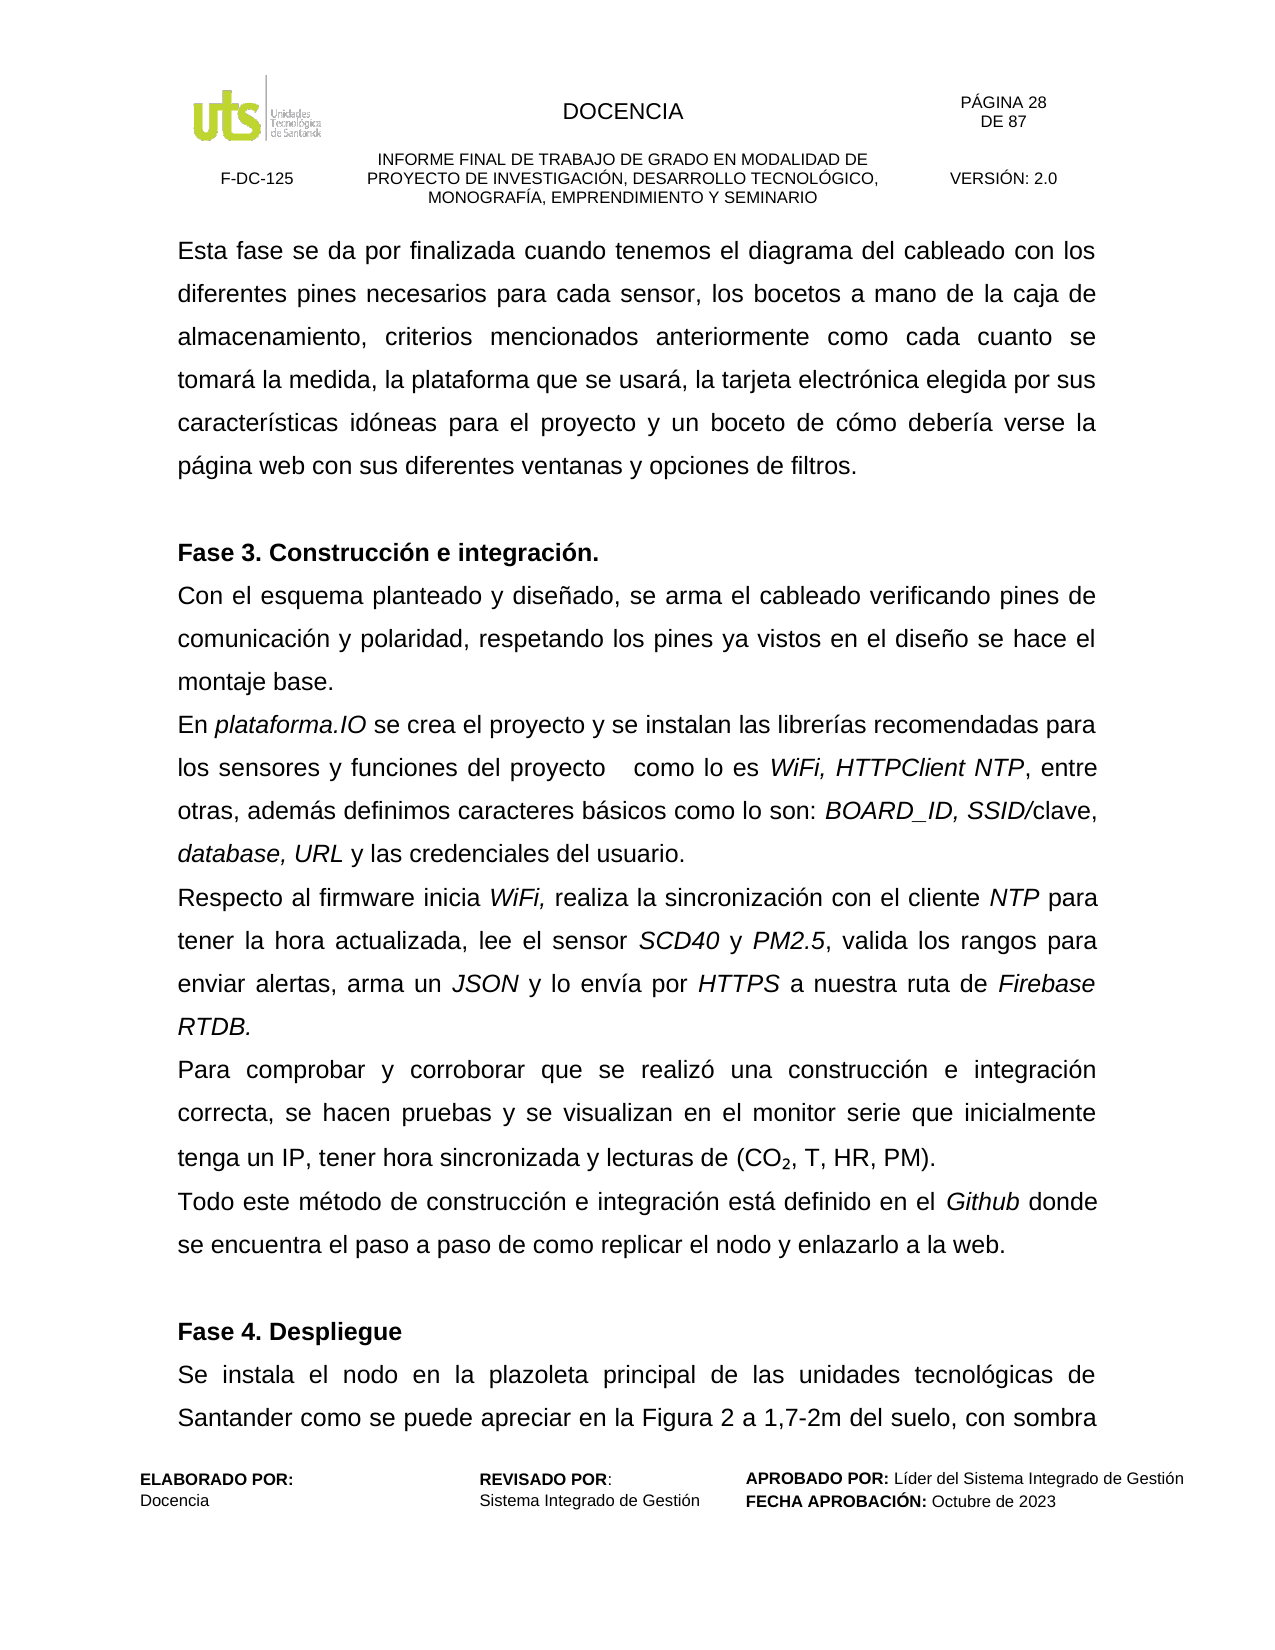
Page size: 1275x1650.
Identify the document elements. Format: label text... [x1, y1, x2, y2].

text Para comprobar y corroborar que se realizó una construcción e integración correcta, se hacen pruebas y se visualizan en el monitor serie que inicialmente tenga un IP, tener hora sincronizada y lecturas de (CO₂, T, HR, PM). [177, 1055, 1098, 1172]
text Con el esquema planteado y diseñado, se arma el cableado verificando pines de comunicación y polaridad, respetando los pines ya vistos en el diseño se hace el montaje base. [177, 581, 1098, 696]
text Respecto al firmware inicia WiFi, realiza la sincronización con el cliente NTP para tener la hora actualizada, lee el sensor SCD40 y PM2.5, valida los rangos para enviar alertas, arma un JSON y lo envía por HTTPS a nuestra ruta de Firebase RTDB. [177, 883, 1098, 1041]
text Fase 4. Despliegue [177, 1316, 1098, 1345]
picture [192, 75, 321, 149]
text Esta fase se da por finalizada cuando tenemos el diagrama del cableado con los diferentes pines necesarios para cada sensor, los bocetos a mano de la caja de almacenamiento, criterios mencionados anteriormente como cada cuanto se tomará la medida, la plataforma que se usará, la tarjeta electrónica elegida por sus características idóneas para el proyecto y un boceto de cómo debería verse la página web con sus diferentes ventanas y opciones de filtros. [177, 236, 1098, 480]
text En plataforma.IO se crea el proyecto y se instalan las librerías recomendadas para los sensores y funciones del proyecto como lo es WiFi, HTTPClient NTP, entre otras, además definimos caracteres básicos como lo son: BOARD_ID, SSID/clave, database, URL y las credenciales del usuario. [177, 710, 1098, 868]
text Fase 3. Construcción e integración. [177, 538, 1098, 566]
text Todo este método de construcción e integración está definido en el Github donde se encuentra el paso a paso de como replicar el nodo y enlazarlo a la web. [177, 1187, 1098, 1259]
